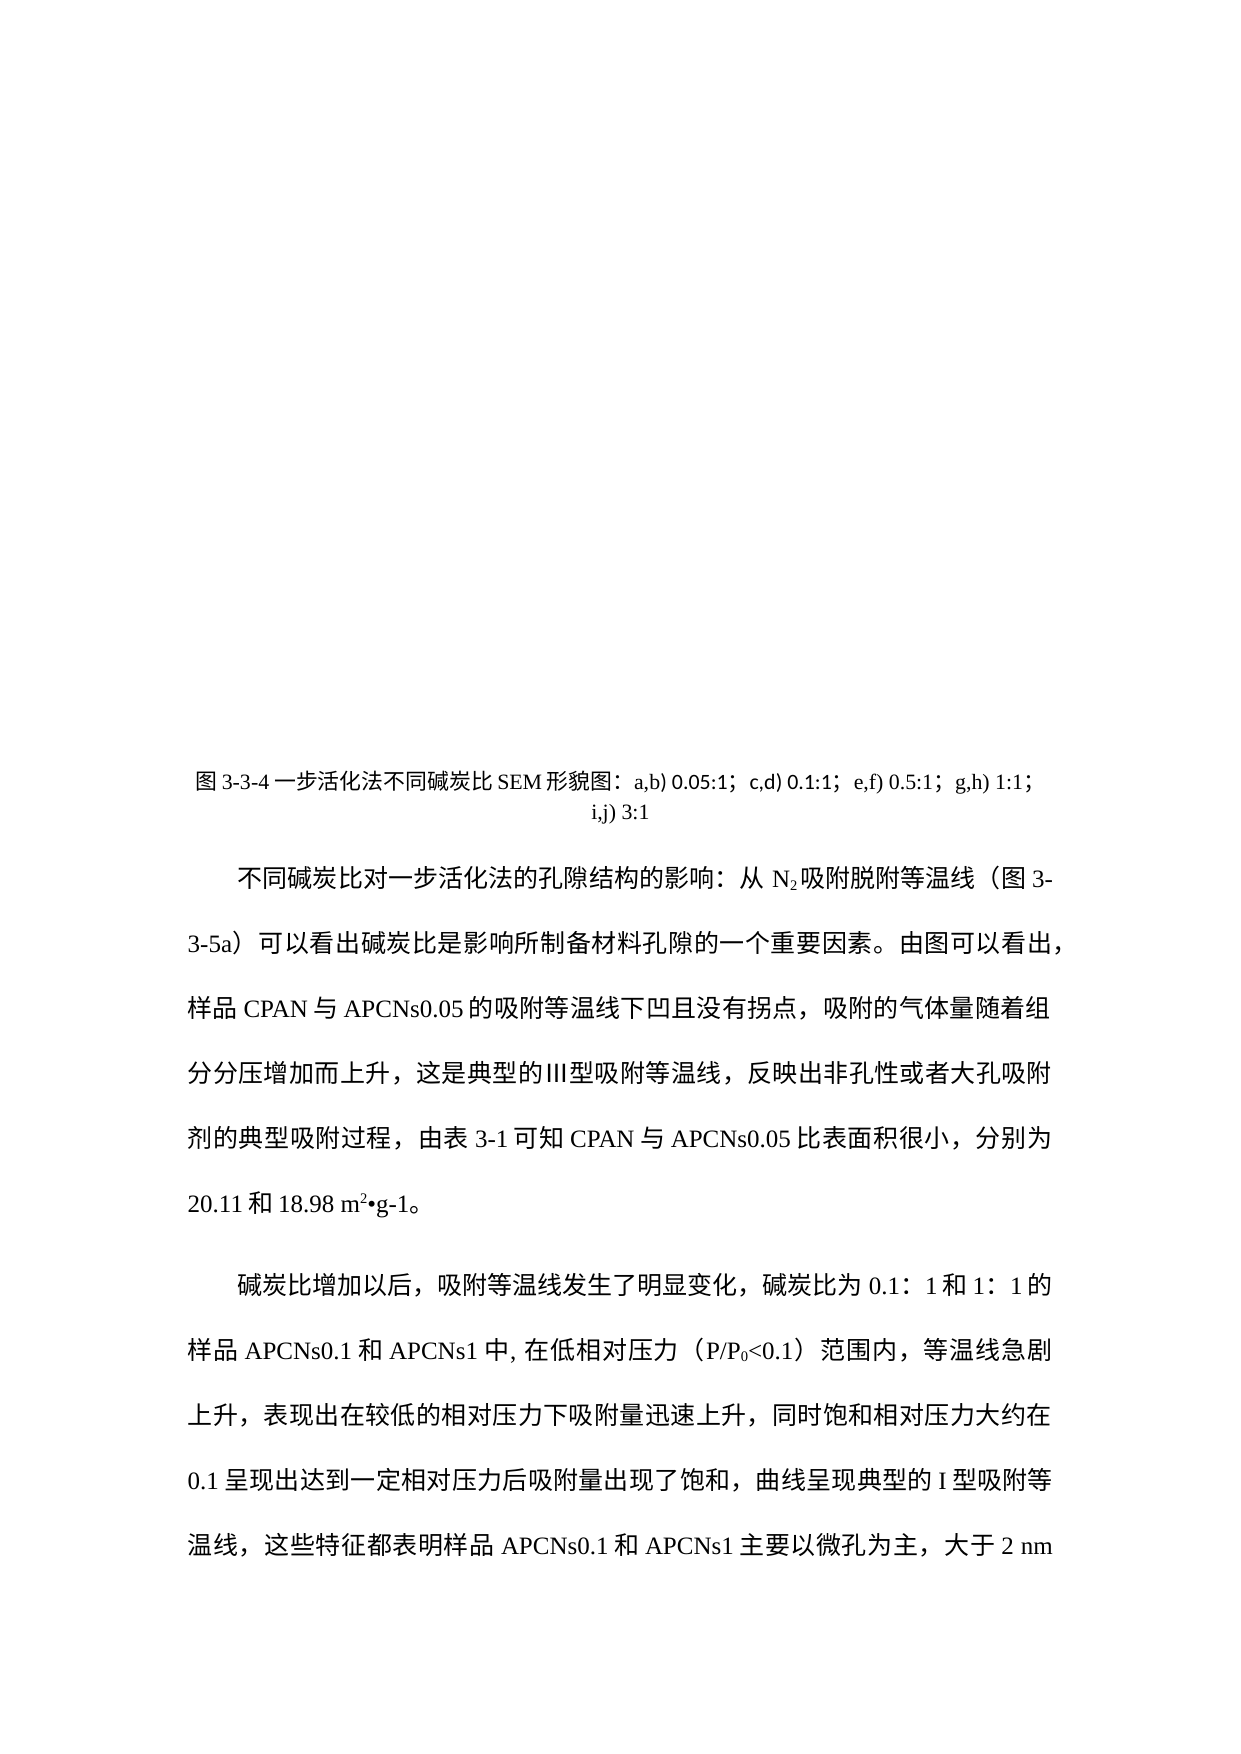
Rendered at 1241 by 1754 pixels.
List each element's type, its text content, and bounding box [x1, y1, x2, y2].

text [187, 1251, 1053, 1576]
text 图3-3-4 一步活化法不同碱炭比SEM形貌图：a,b) 0.05:1；c,d) 0.1:1；e,f) 0.5:1；g,h) 1:1；i,j) 3:1 [187, 763, 1053, 828]
text 不同碱炭比对一步活化法的孔隙结构的影响：从N2吸附脱附等温线（图3-3-5a）可以看出碱炭比是影响所制备材料孔隙的一个重要因素。由图可以看出，样品CPAN与APCNs0.05的吸附等温线下凹且没有拐点，吸附的气体量随着组分分压增加而上升，这是典型的Ⅲ型吸附等温线，反映出非孔性或者大孔吸附剂的典型吸附过程，由表3-1可知CPAN与APCNs0.05比表面积很小，分别为20.11和18.98 m2•g-1。 [187, 844, 1053, 1234]
